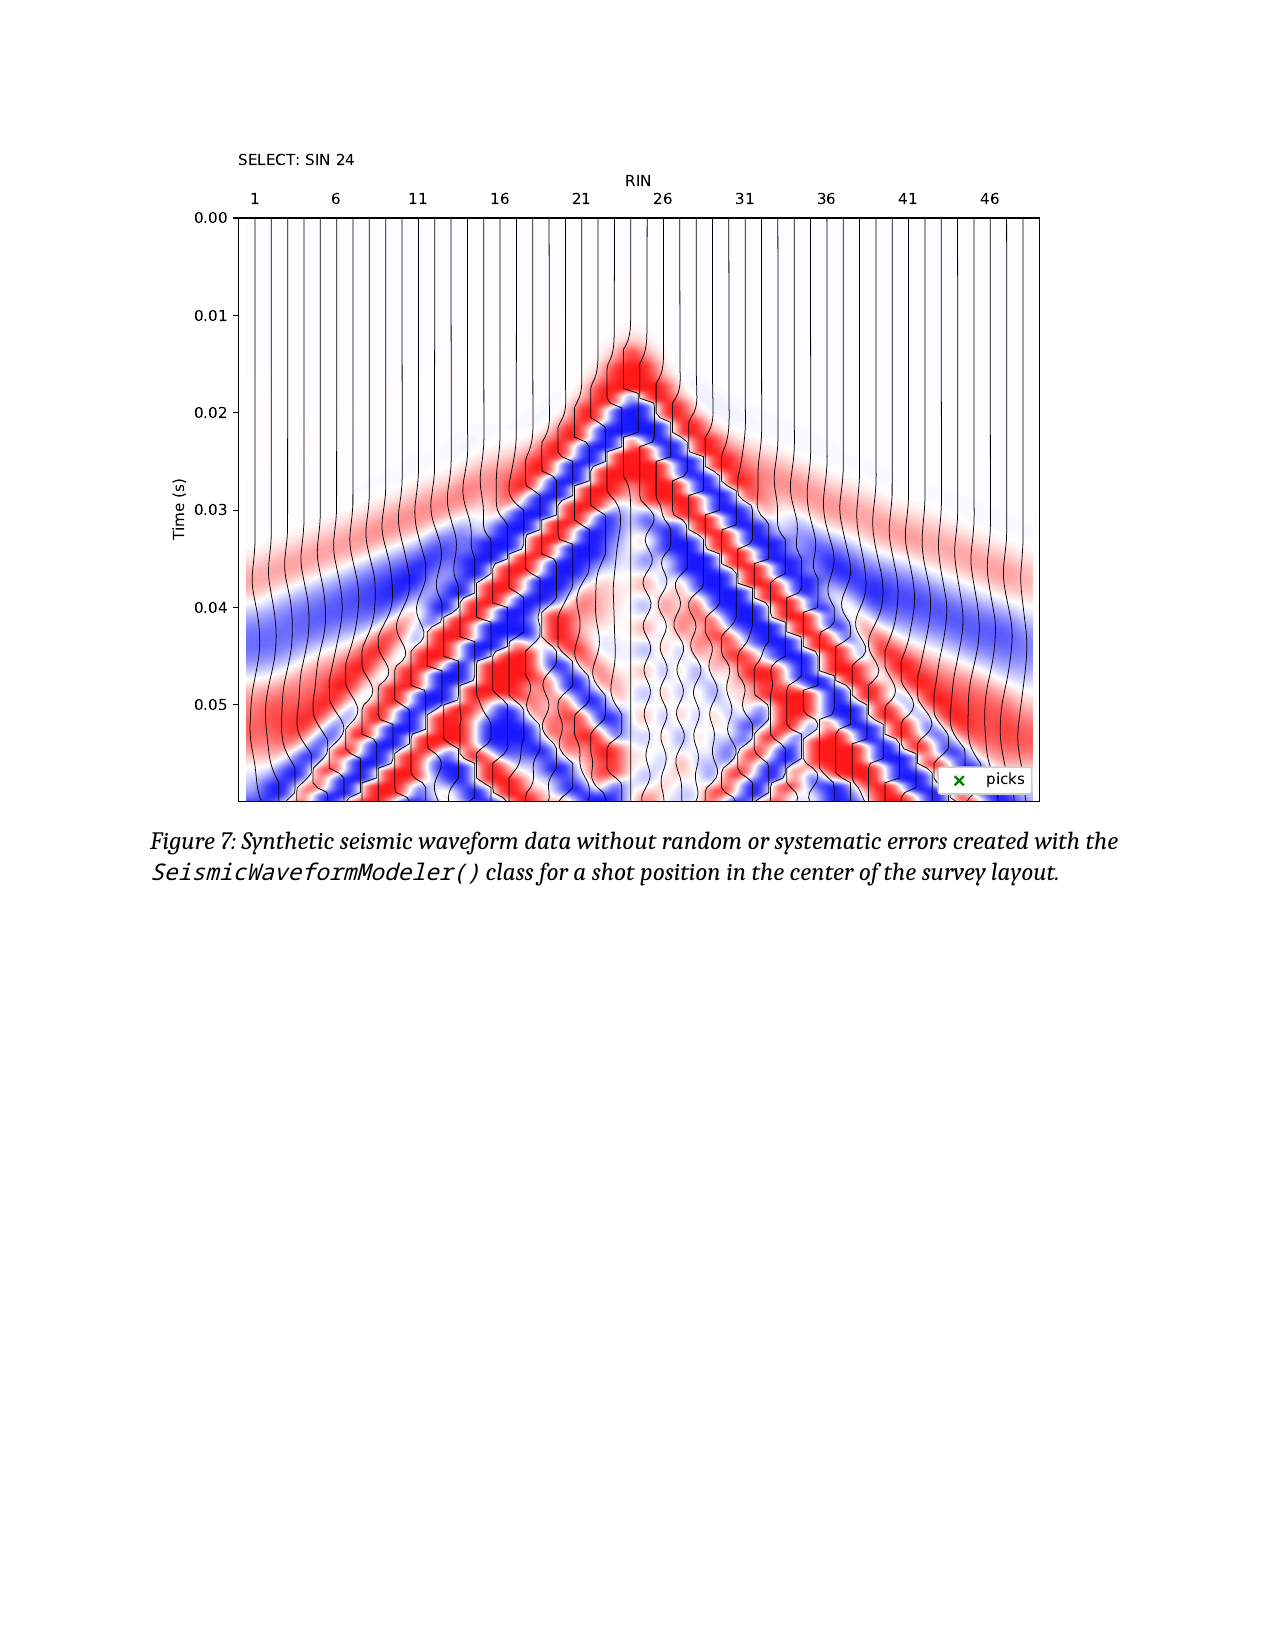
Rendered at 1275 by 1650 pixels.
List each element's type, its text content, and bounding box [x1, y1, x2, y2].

text Figure 7: Synthetic seismic waveform data without random or systematic errors created with the SeismicWaveformModeler() class for a shot position in the center of the survey layout. [150, 827, 1125, 887]
